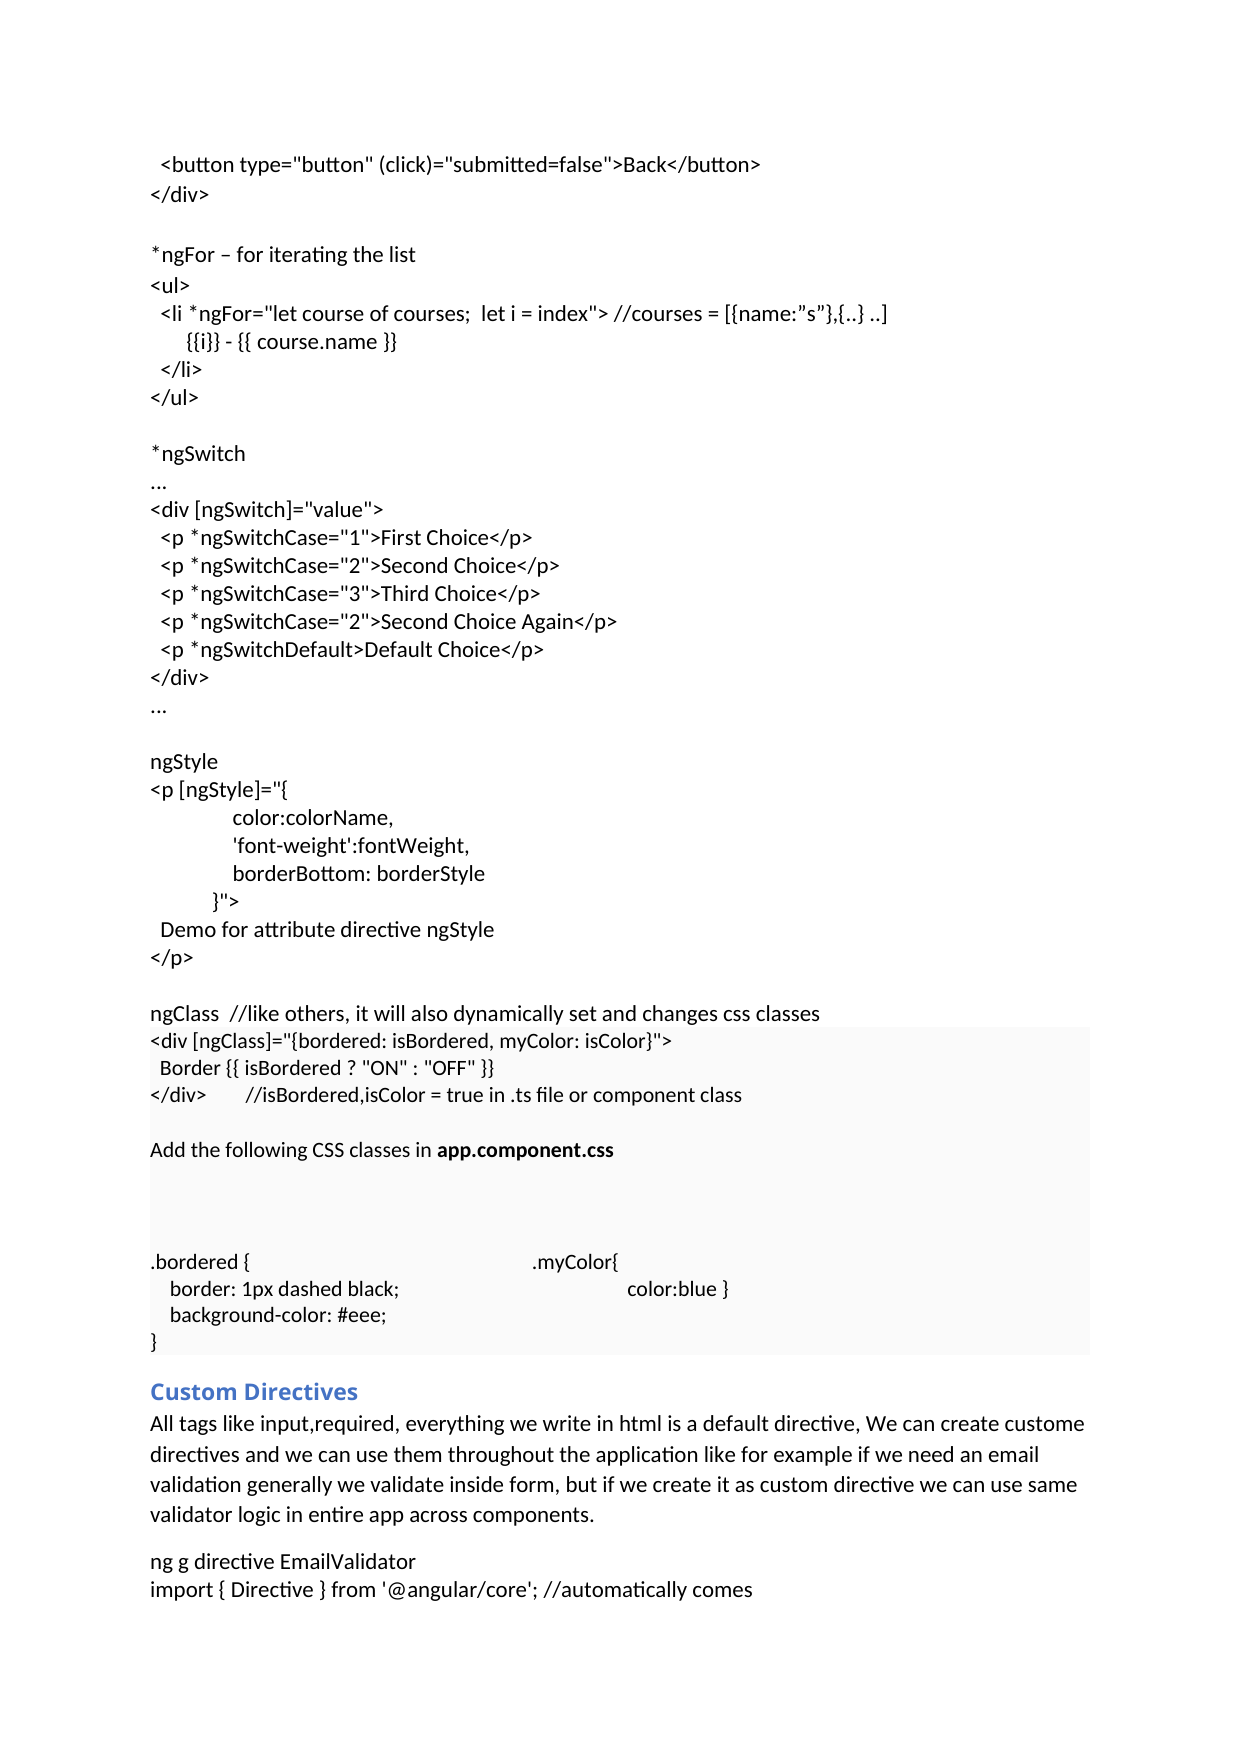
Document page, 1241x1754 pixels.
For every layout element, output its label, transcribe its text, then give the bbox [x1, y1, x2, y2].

text ngClass //like others, it will also dynamically set and changes css classes [150, 999, 1090, 1027]
text </div> [150, 663, 1090, 691]
text </li> [150, 355, 1090, 383]
text background-color: #eee; [150, 1302, 1090, 1328]
text ... [150, 691, 1090, 719]
text *ngFor – for iterating the list [150, 241, 1090, 269]
text borderBottom: borderStyle [150, 859, 1090, 887]
text </div> [150, 180, 1090, 208]
text 'font-weight':fontWeight, [150, 831, 1090, 859]
text <p *ngSwitchCase="2">Second Choice Again</p> [150, 607, 1090, 635]
text border: 1px dashed black; color:blue } [150, 1275, 1090, 1302]
text <button type="button" (click)="submitted=false">Back</button> [150, 150, 1090, 178]
text <div [ngClass]="{bordered: isBordered, myColor: isColor}"> [150, 1027, 1090, 1054]
text Border {{ isBordered ? "ON" : "OFF" }} [150, 1054, 1090, 1081]
text ngStyle [150, 747, 1090, 775]
text Demo for attribute directive ngStyle [150, 915, 1090, 943]
text Add the following CSS classes in app.component.css [150, 1137, 1090, 1163]
text } [150, 1328, 1090, 1355]
text .bordered { .myColor{ [150, 1248, 1090, 1275]
text <li *ngFor="let course of courses; let i = index"> //courses = [{name:”s”},{..} ..] [150, 299, 1090, 327]
text ... [150, 467, 1090, 495]
text </div> //isBordered,isColor = true in .ts file or component class [150, 1081, 1090, 1107]
text {{i}} - {{ course.name }} [150, 327, 1090, 355]
text <p *ngSwitchCase="3">Third Choice</p> [150, 579, 1090, 607]
text <p *ngSwitchDefault>Default Choice</p> [150, 635, 1090, 663]
text </ul> [150, 383, 1090, 411]
text <p *ngSwitchCase="1">First Choice</p> [150, 523, 1090, 551]
text <div [ngSwitch]="value"> [150, 495, 1090, 523]
text All tags like input,required, everything we write in html is a default directive, We can create custome directives and we can use them throughout the application like for example if we need an email validation generally we validate inside form, but if we create it as custom directive we can use same validator logic in entire app across components. [150, 1409, 1090, 1528]
text <ul> [150, 271, 1090, 299]
text <p *ngSwitchCase="2">Second Choice</p> [150, 551, 1090, 579]
text import { Directive } from '@angular/core'; //automatically comes [150, 1575, 1090, 1603]
subtitle Custom Directives [150, 1376, 1090, 1407]
text }"> [150, 887, 1090, 915]
text </p> [150, 943, 1090, 971]
text *ngSwitch [150, 439, 1090, 467]
text ng g directive EmailValidator [150, 1547, 1090, 1575]
text color:colorName, [150, 803, 1090, 831]
text <p [ngStyle]="{ [150, 775, 1090, 803]
